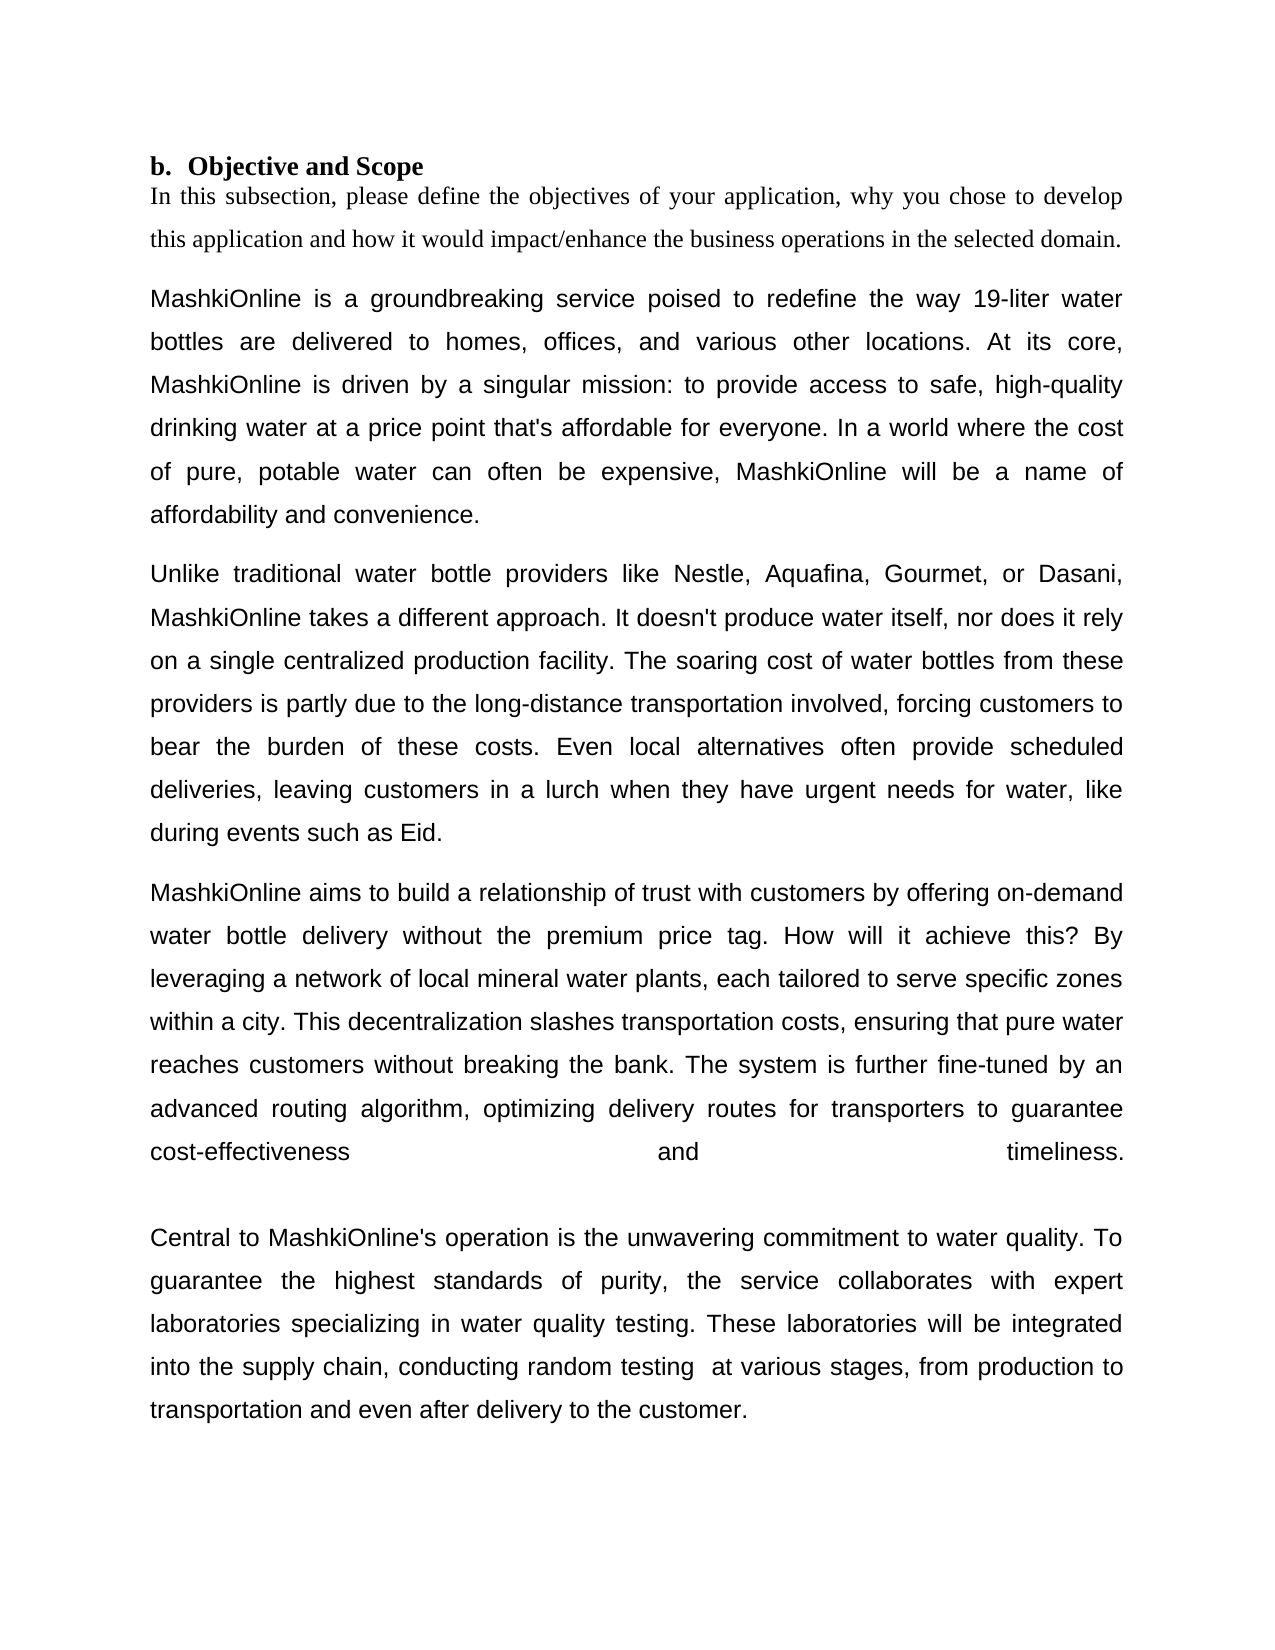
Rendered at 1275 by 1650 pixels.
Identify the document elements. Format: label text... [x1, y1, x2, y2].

text MashkiOnline aims to build a relationship of trust with customers by offering on-demand water bottle delivery without the premium price tag. How will it achieve this? By leveraging a network of local mineral water plants, each tailored to serve specific zones within a city. This decentralization slashes transportation costs, ensuring that pure water reaches customers without breaking the bank. The system is further fine-tuned by an advanced routing algorithm, optimizing delivery routes for transporters to guarantee cost-effectiveness and timeliness. Central to MashkiOnline's operation is the unwavering commitment to water quality. To guarantee the highest standards of purity, the service collaborates with expert laboratories specializing in water quality testing. These laboratories will be integrated into the supply chain, conducting random testing at various stages, from production to transportation and even after delivery to the customer. [150, 878, 1125, 1424]
text MashkiOnline is a groundbreaking service poised to redefine the way 19-liter water bottles are delivered to homes, offices, and various other locations. At its core, MashkiOnline is driven by a singular mission: to provide access to safe, high-quality drinking water at a price point that's affordable for everyone. In a world where the cost of pure, potable water can often be expensive, MashkiOnline will be a name of affordability and convenience. [150, 284, 1125, 528]
text Unlike traditional water bottle providers like Nestle, Aquafina, Gourmet, or Dasani, MashkiOnline takes a different approach. It doesn't produce water itself, nor does it rely on a single centralized production facility. The soaring cost of water bottles from these providers is partly due to the long-distance transportation involved, forcing customers to bear the burden of these costs. Even local alternatives often provide scheduled deliveries, leaving customers in a lurch when they have urgent needs for water, like during events such as Eid. [150, 559, 1125, 847]
text In this subsection, please define the objectives of your application, why you chose to develop this application and how it would impact/enhance the business operations in the selected domain. [150, 181, 1125, 253]
subtitle Objective and Scope [150, 150, 1125, 181]
